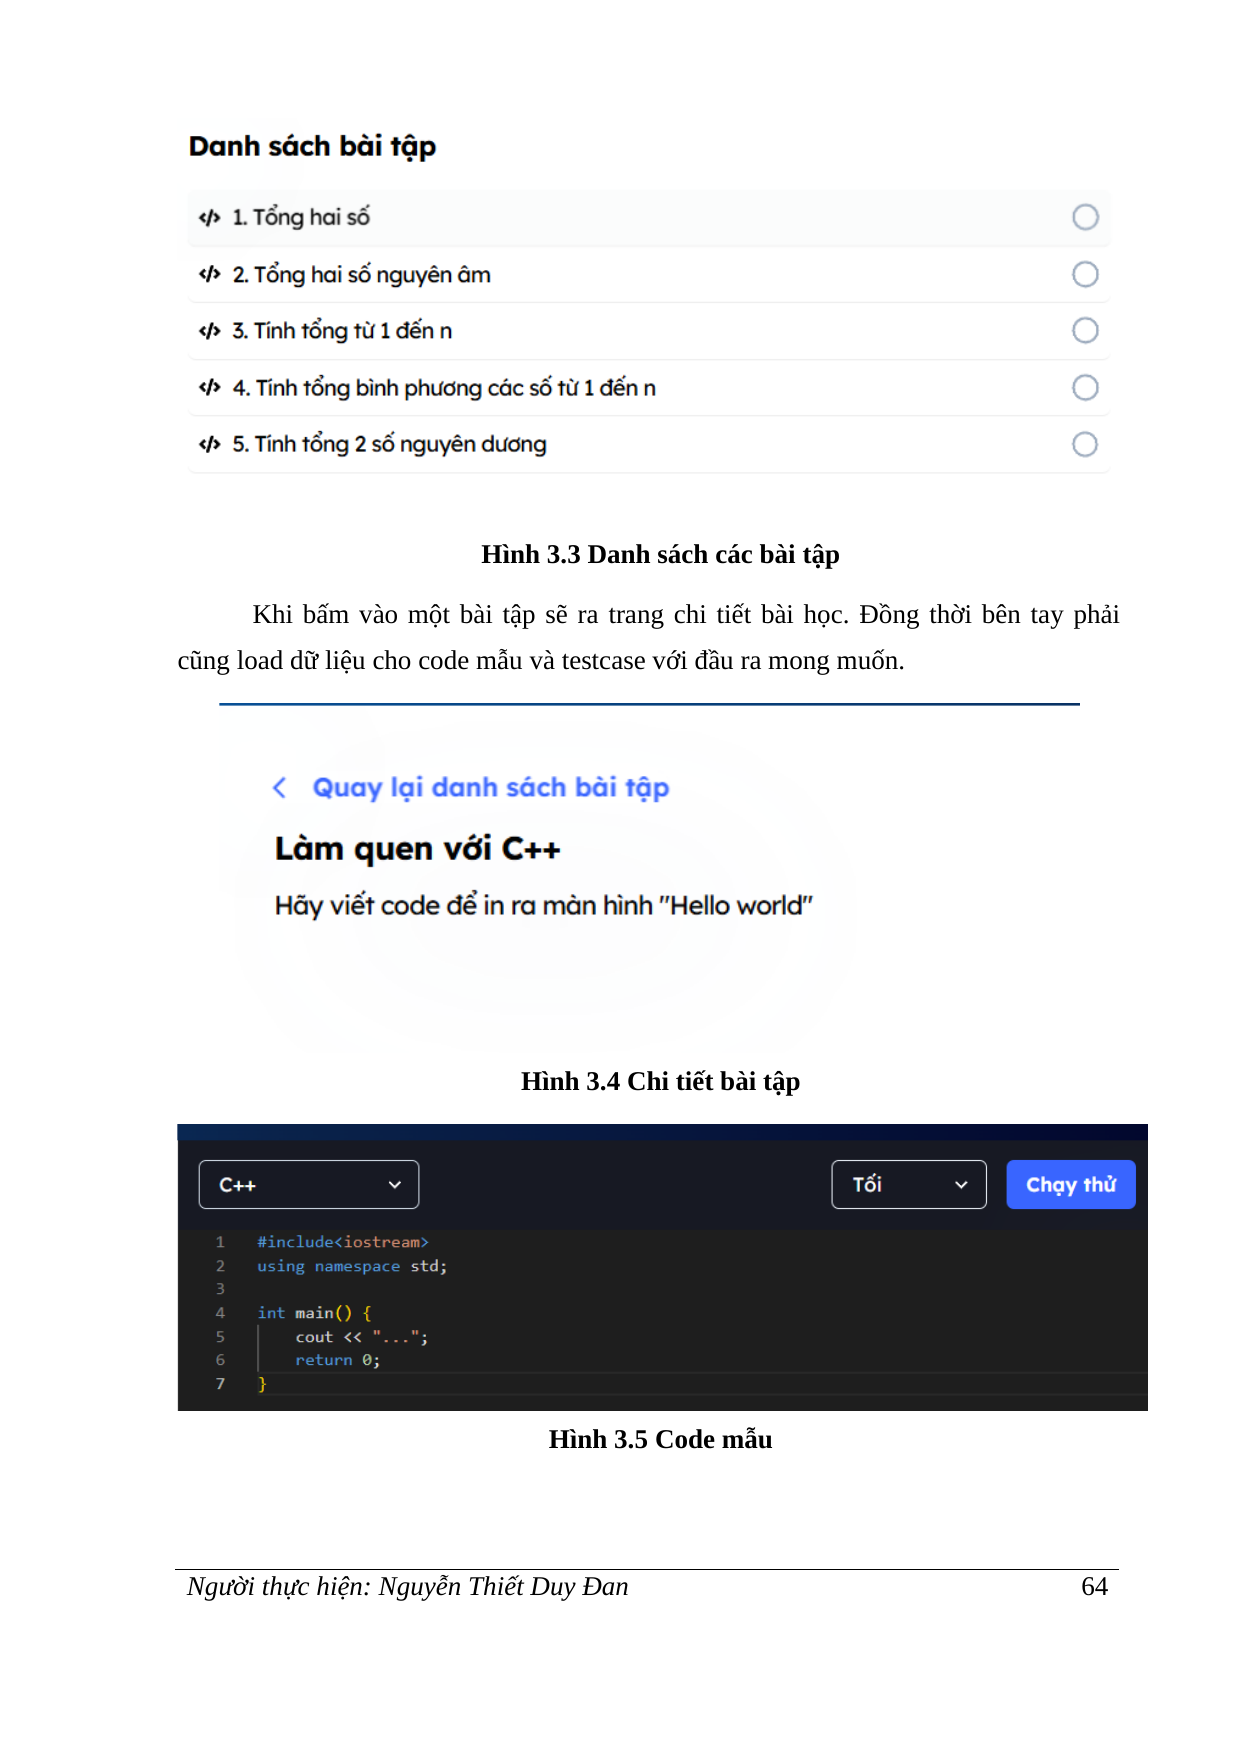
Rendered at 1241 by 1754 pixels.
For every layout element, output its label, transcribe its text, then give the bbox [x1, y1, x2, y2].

text Code mẫu [177, 1423, 1122, 1454]
text Khi bấm vào một bài tập sẽ ra trang chi tiết bài học. Đồng thời bên tay phải cũng load dữ liệu cho code mẫu và testcase với đầu ra mong muốn. [177, 598, 1122, 676]
picture [177, 118, 1123, 526]
text Danh sách các bài tập [177, 538, 1122, 570]
picture [177, 1124, 1148, 1411]
picture [219, 703, 1080, 1053]
text Chi tiết bài tập [177, 1065, 1122, 1096]
